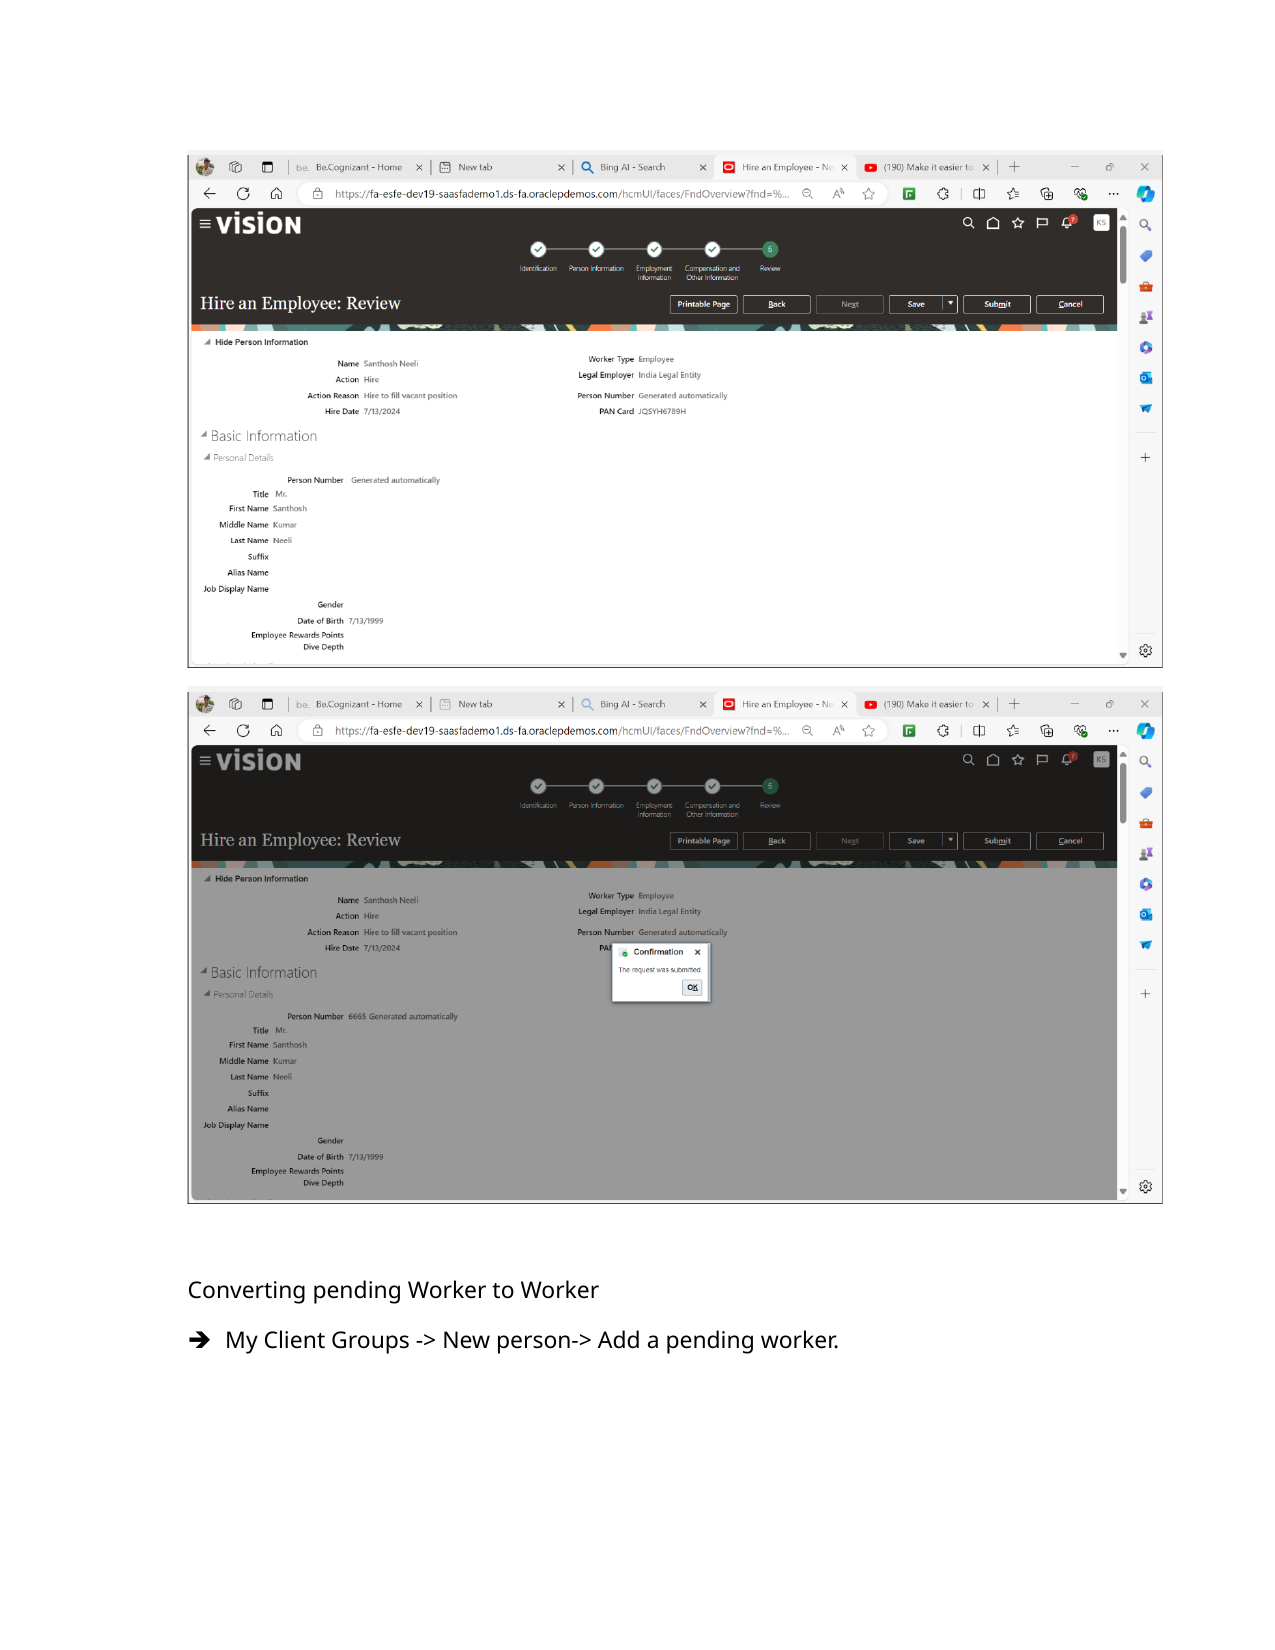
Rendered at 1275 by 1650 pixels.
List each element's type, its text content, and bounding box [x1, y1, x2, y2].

picture [187, 686, 1163, 1204]
text Converting pending Worker to Worker [187, 1273, 1125, 1305]
picture [187, 150, 1163, 668]
list My Client Groups -> New person-> Add a pending worker. [187, 1324, 1125, 1355]
